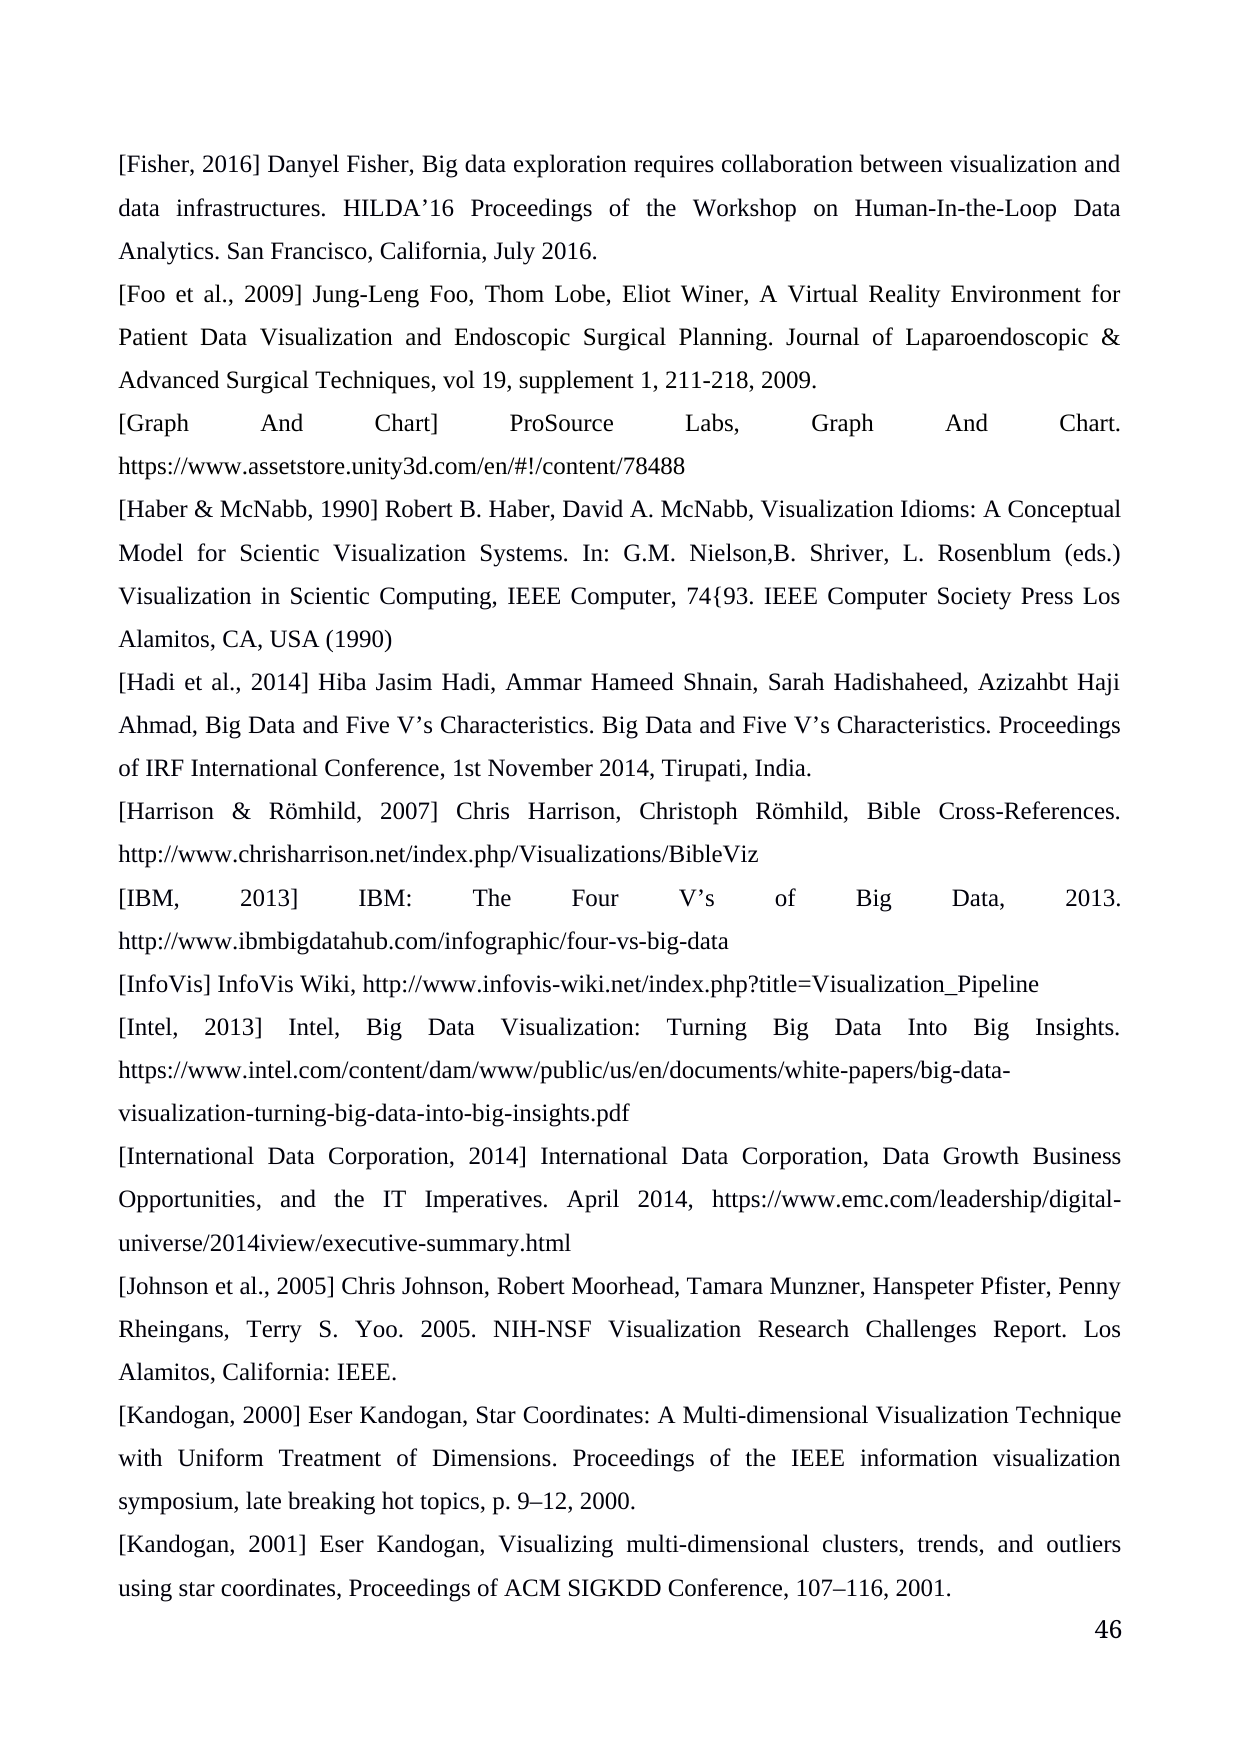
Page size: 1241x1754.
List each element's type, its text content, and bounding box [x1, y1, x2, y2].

text [Kandogan, 2001] Eser Kandogan, Visualizing multi-dimensional clusters, trends, and outliers using star coordinates, Proceedings of ACM SIGKDD Conference, 107–116, 2001. [118, 1529, 1122, 1601]
text [Foo et al., 2009] Jung-Leng Foo, Thom Lobe, Eliot Winer, A Virtual Reality Environment for Patient Data Visualization and Endoscopic Surgical Planning. Journal of Laparoendoscopic & Advanced Surgical Techniques, vol 19, supplement 1, 211-218, 2009. [118, 279, 1122, 394]
text [Graph And Chart] ProSource Labs, Graph And Chart. https://www.assetstore.unity3d.com/en/#!/content/78488 [118, 408, 1122, 480]
text [Intel, 2013] Intel, Big Data Visualization: Turning Big Data Into Big Insights. https://www.intel.com/content/dam/www/public/us/en/documents/white-papers/big-data-visualization-turning-big-data-into-big-insights.pdf [118, 1012, 1122, 1127]
text [Kandogan, 2000] Eser Kandogan, Star Coordinates: A Multi-dimensional Visualization Technique with Uniform Treatment of Dimensions. Proceedings of the IEEE information visualization symposium, late breaking hot topics, p. 9–12, 2000. [118, 1400, 1122, 1515]
text [Johnson et al., 2005] Chris Johnson, Robert Moorhead, Tamara Munzner, Hanspeter Pfister, Penny Rheingans, Terry S. Yoo. 2005. NIH-NSF Visualization Research Challenges Report. Los Alamitos, California: IEEE. [118, 1271, 1122, 1386]
text [International Data Corporation, 2014] International Data Corporation, Data Growth Business Opportunities, and the IT Imperatives. April 2014, https://www.emc.com/leadership/digital-universe/2014iview/executive-summary.html [118, 1141, 1122, 1256]
text [IBM, 2013] IBM: The Four V’s of Big Data, 2013. http://www.ibmbigdatahub.com/infographic/four-vs-big-data [118, 883, 1122, 954]
text [Hadi et al., 2014] Hiba Jasim Hadi, Ammar Hameed Shnain, Sarah Hadishaheed, Azizahbt Haji Ahmad, Big Data and Five V’s Characteristics. Big Data and Five V’s Characteristics. Proceedings of IRF International Conference, 1st November 2014, Tirupati, India. [118, 667, 1122, 782]
text [Harrison & Römhild, 2007] Chris Harrison, Christoph Römhild, Bible Cross-References. http://www.chrisharrison.net/index.php/Visualizations/BibleViz [118, 796, 1122, 868]
text [InfoVis] InfoVis Wiki, http://www.infovis-wiki.net/index.php?title=Visualization_Pipeline [118, 969, 1122, 998]
text [Haber & McNabb, 1990] Robert B. Haber, David A. McNabb, Visualization Idioms: A Conceptual Model for Scientic Visualization Systems. In: G.M. Nielson,B. Shriver, L. Rosenblum (eds.) Visualization in Scientic Computing, IEEE Computer, 74{93. IEEE Computer Society Press Los Alamitos, CA, USA (1990) [118, 494, 1122, 653]
text [Fisher, 2016] Danyel Fisher, Big data exploration requires collaboration between visualization and data infrastructures. HILDA’16 Proceedings of the Workshop on Human-In-the-Loop Data Analytics. San Francisco, California, July 2016. [118, 149, 1122, 264]
